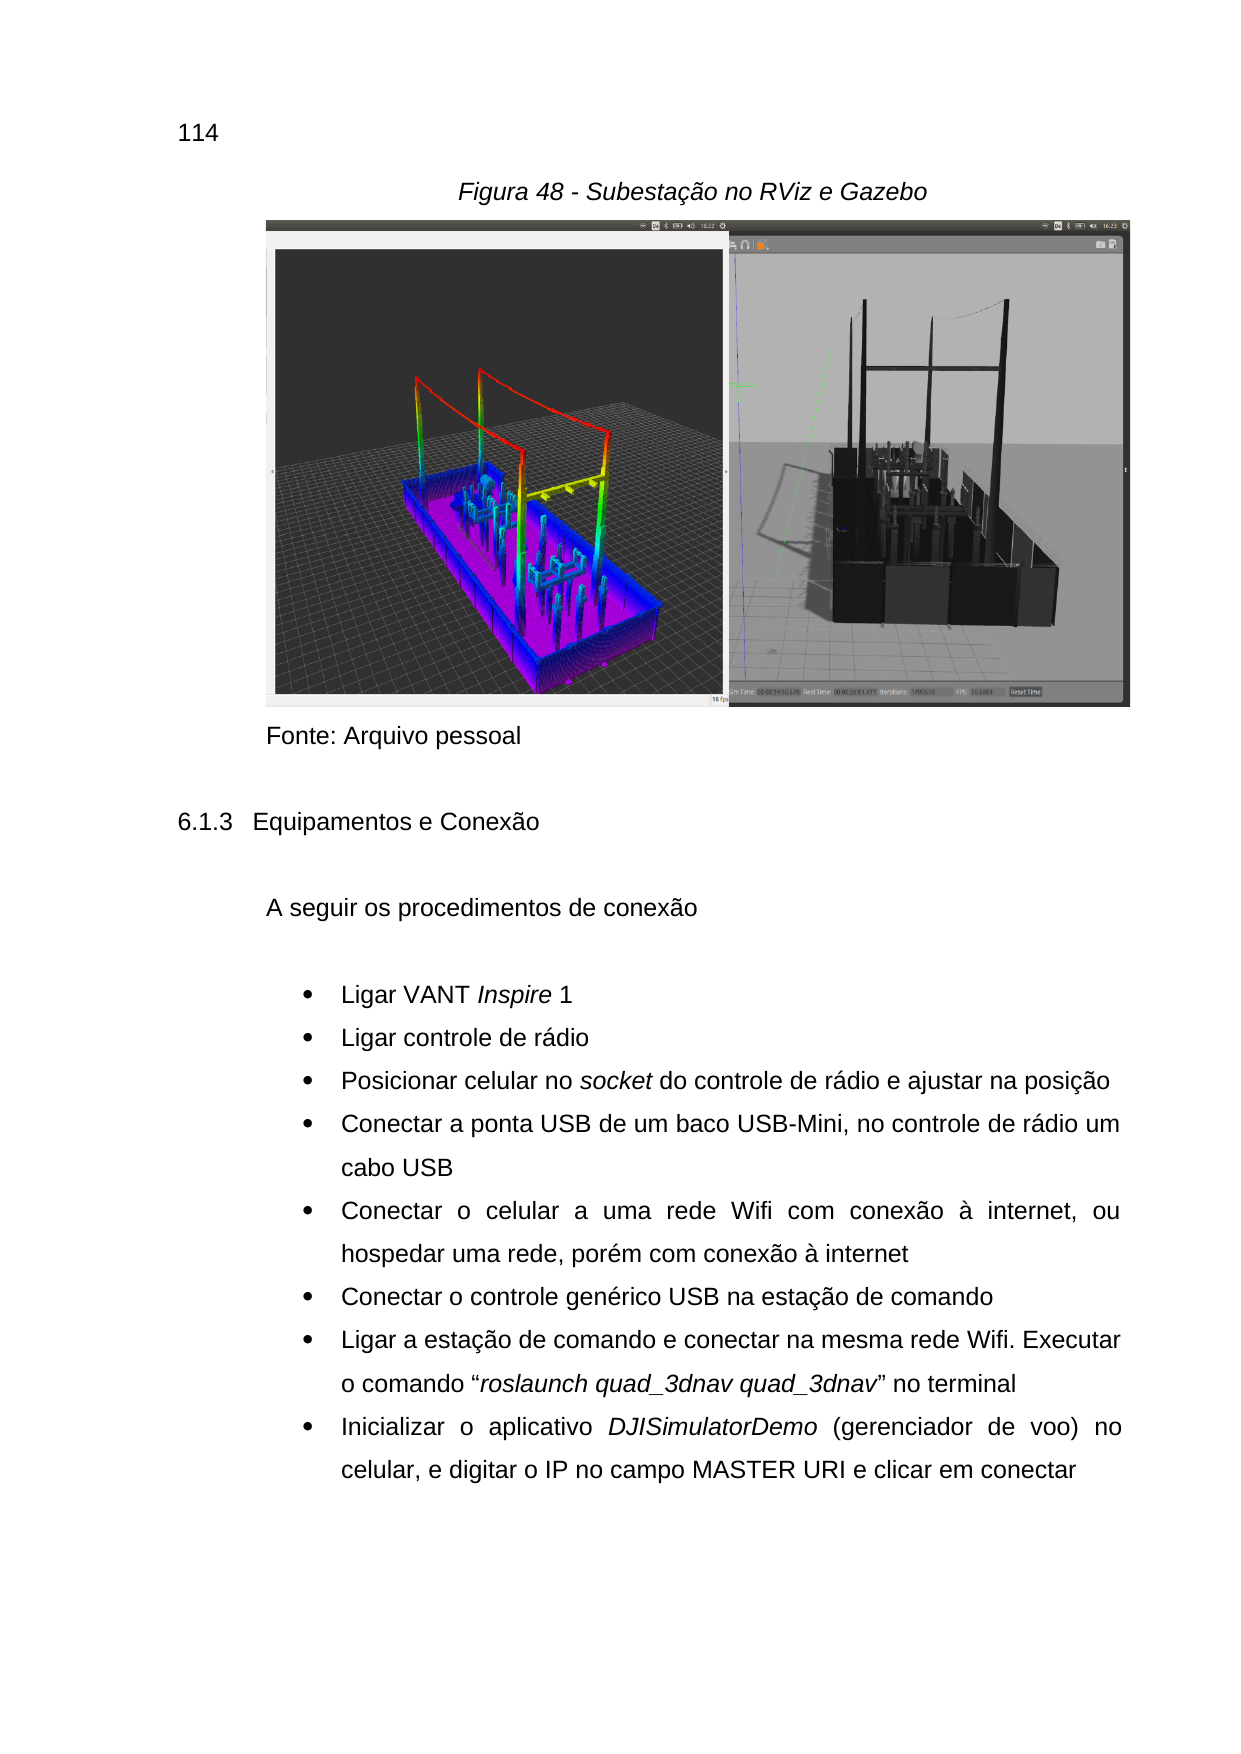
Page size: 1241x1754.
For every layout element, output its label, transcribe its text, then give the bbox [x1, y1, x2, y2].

subtitle Equipamentos e Conexão [177, 807, 1122, 836]
list Conectar a ponta USB de um baco USB-Mini, no controle de rádio um cabo USB [303, 1109, 1122, 1181]
list Posicionar celular no socket do controle de rádio e ajustar na posição [303, 1066, 1122, 1095]
list Ligar controle de rádio [303, 1023, 1122, 1052]
list Inicializar o aplicativo DJISimulatorDemo (gerenciador de voo) no celular, e digitar o IP no campo MASTER URI e clicar em conectar [303, 1412, 1122, 1484]
list Conectar o celular a uma rede Wifi com conexão à internet, ou hospedar uma rede, porém com conexão à internet [303, 1196, 1122, 1268]
list Ligar VANT Inspire 1 [303, 980, 1122, 1008]
list Conectar o controle genérico USB na estação de comando [303, 1282, 1122, 1311]
text Fonte: Arquivo pessoal [177, 721, 1122, 750]
text A seguir os procedimentos de conexão [177, 893, 1122, 922]
text Figura 48 - Subestação no RViz e Gazebo [177, 177, 1122, 206]
list Ligar a estação de comando e conectar na mesma rede Wifi. Executar o comando “roslaunch quad_3dnav quad_3dnav” no terminal [303, 1325, 1122, 1397]
picture [265, 220, 1131, 707]
